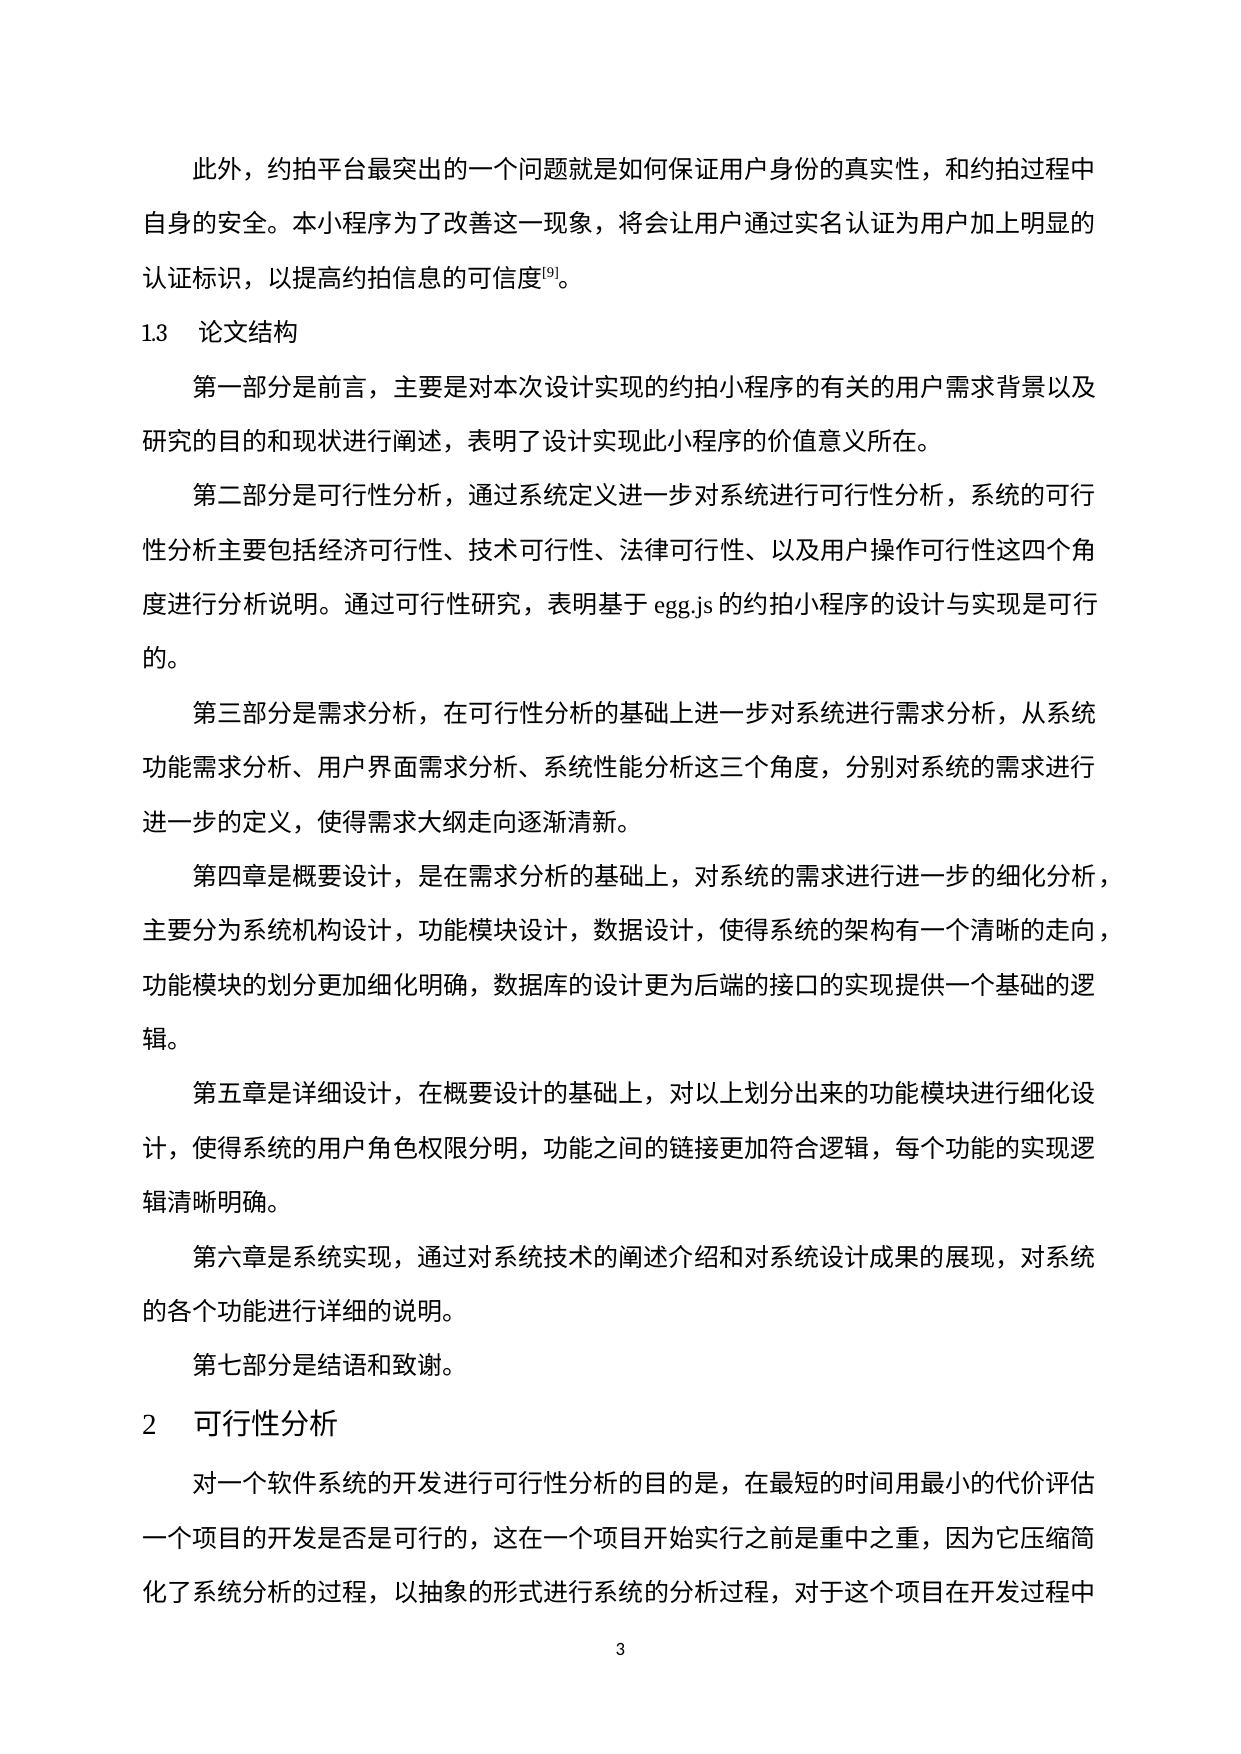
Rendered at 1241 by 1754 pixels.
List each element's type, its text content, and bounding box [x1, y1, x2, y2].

text 第一部分是前言，主要是对本次设计实现的约拍小程序的有关的用户需求背景以及研究的目的和现状进行阐述，表明了设计实现此小程序的价值意义所在。 [142, 367, 1098, 458]
text 第四章是概要设计，是在需求分析的基础上，对系统的需求进行进一步的细化分析，主要分为系统机构设计，功能模块设计，数据设计，使得系统的架构有一个清晰的走向，功能模块的划分更加细化明确，数据库的设计更为后端的接口的实现提供一个基础的逻辑。 [142, 856, 1098, 1056]
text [142, 1464, 1098, 1609]
text 第七部分是结语和致谢。 [142, 1346, 1098, 1382]
text 第六章是系统实现，通过对系统技术的阐述介绍和对系统设计成果的展现，对系统的各个功能进行详细的说明。 [142, 1237, 1098, 1328]
text 第五章是详细设计，在概要设计的基础上，对以上划分出来的功能模块进行细化设计，使得系统的用户角色权限分明，功能之间的链接更加符合逻辑，每个功能的实现逻辑清晰明确。 [142, 1074, 1098, 1219]
subtitle 可行性分析 [142, 1400, 1098, 1442]
text 此外，约拍平台最突出的一个问题就是如何保证用户身份的真实性，和约拍过程中自身的安全。本小程序为了改善这一现象，将会让用户通过实名认证为用户加上明显的认证标识，以提高约拍信息的可信度[9]。 [142, 149, 1098, 294]
text 第二部分是可行性分析，通过系统定义进一步对系统进行可行性分析，系统的可行性分析主要包括经济可行性、技术可行性、法律可行性、以及用户操作可行性这四个角度进行分析说明。通过可行性研究，表明基于egg.js的约拍小程序的设计与实现是可行的。 [142, 476, 1098, 675]
text 论文结构 [142, 313, 1098, 349]
text 第三部分是需求分析，在可行性分析的基础上进一步对系统进行需求分析，从系统功能需求分析、用户界面需求分析、系统性能分析这三个角度，分别对系统的需求进行进一步的定义，使得需求大纲走向逐渐清新。 [142, 693, 1098, 838]
